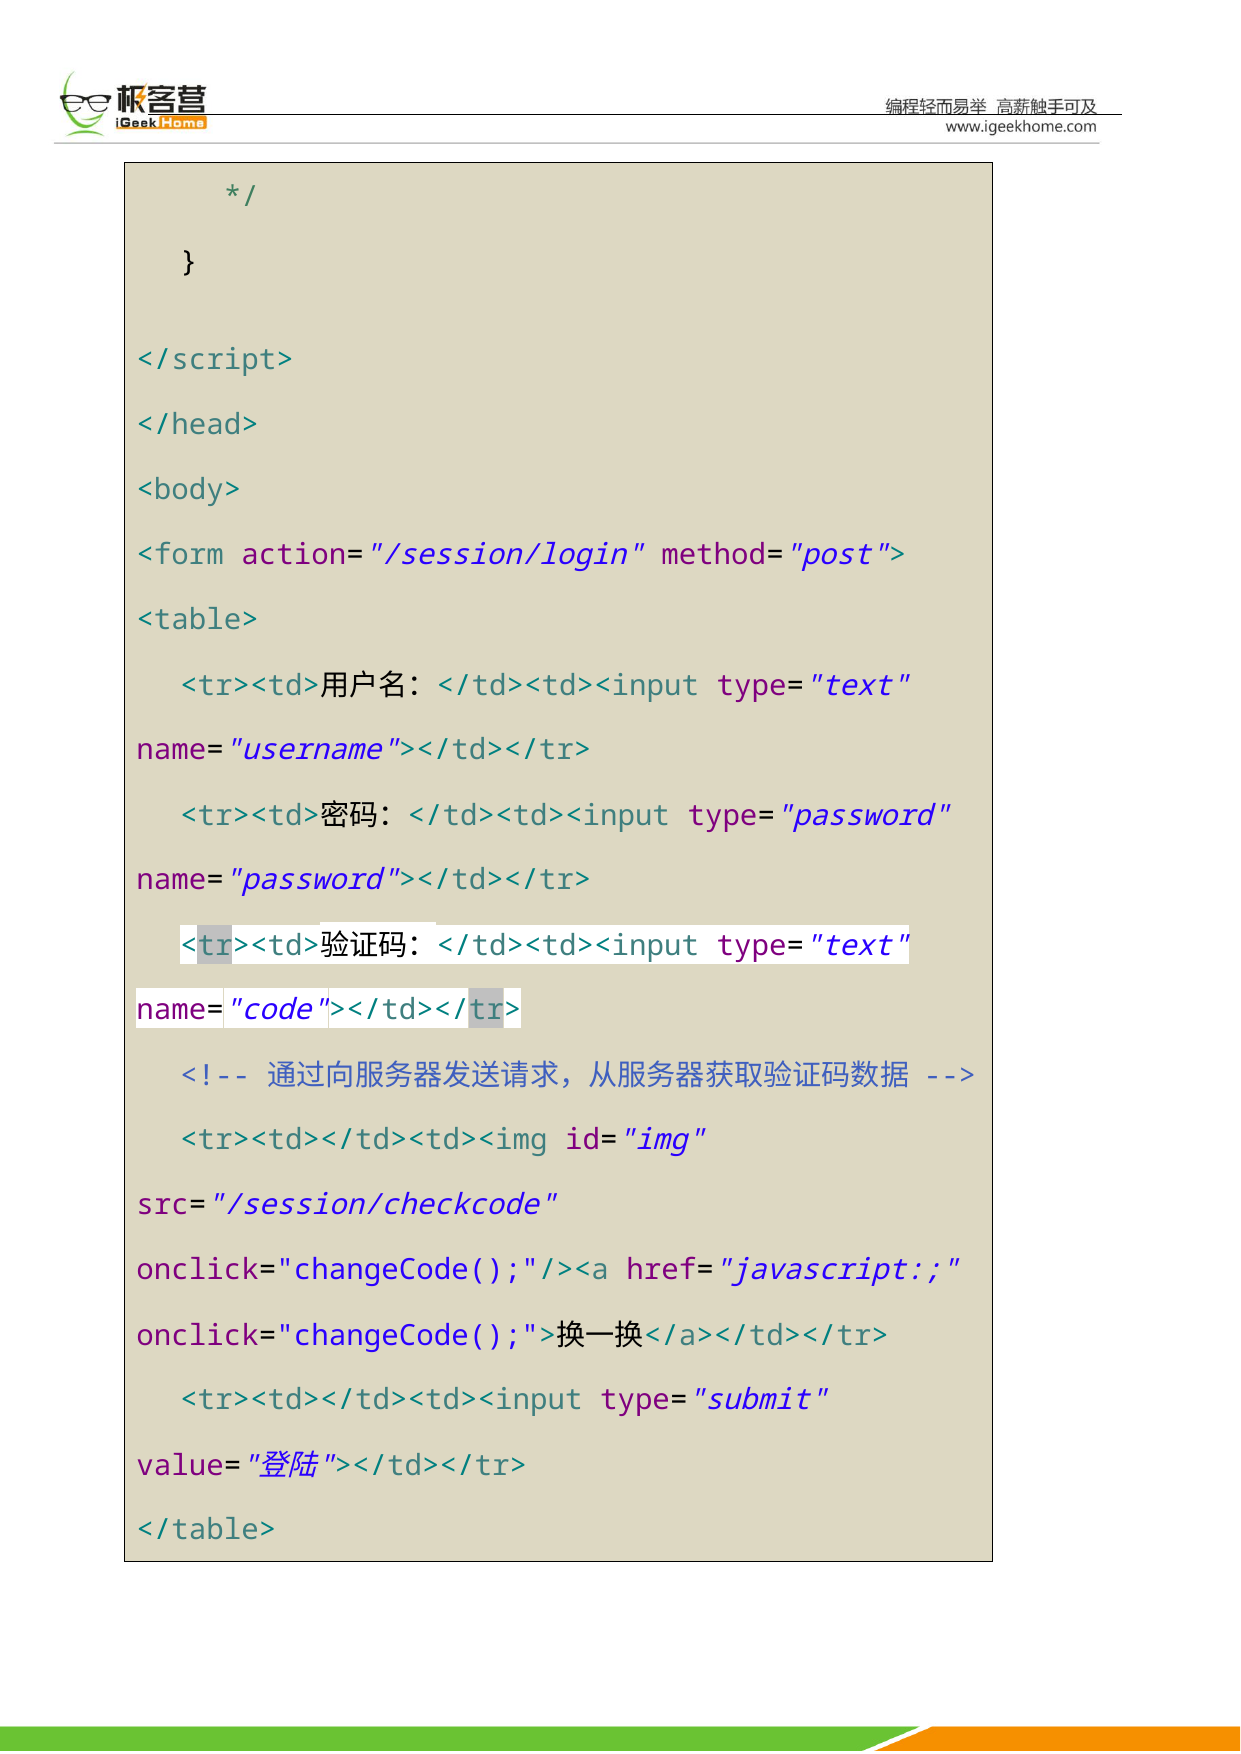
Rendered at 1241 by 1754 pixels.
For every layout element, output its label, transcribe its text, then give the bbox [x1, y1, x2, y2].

picture [0, 1688, 1241, 1751]
picture [0, 1, 1203, 151]
